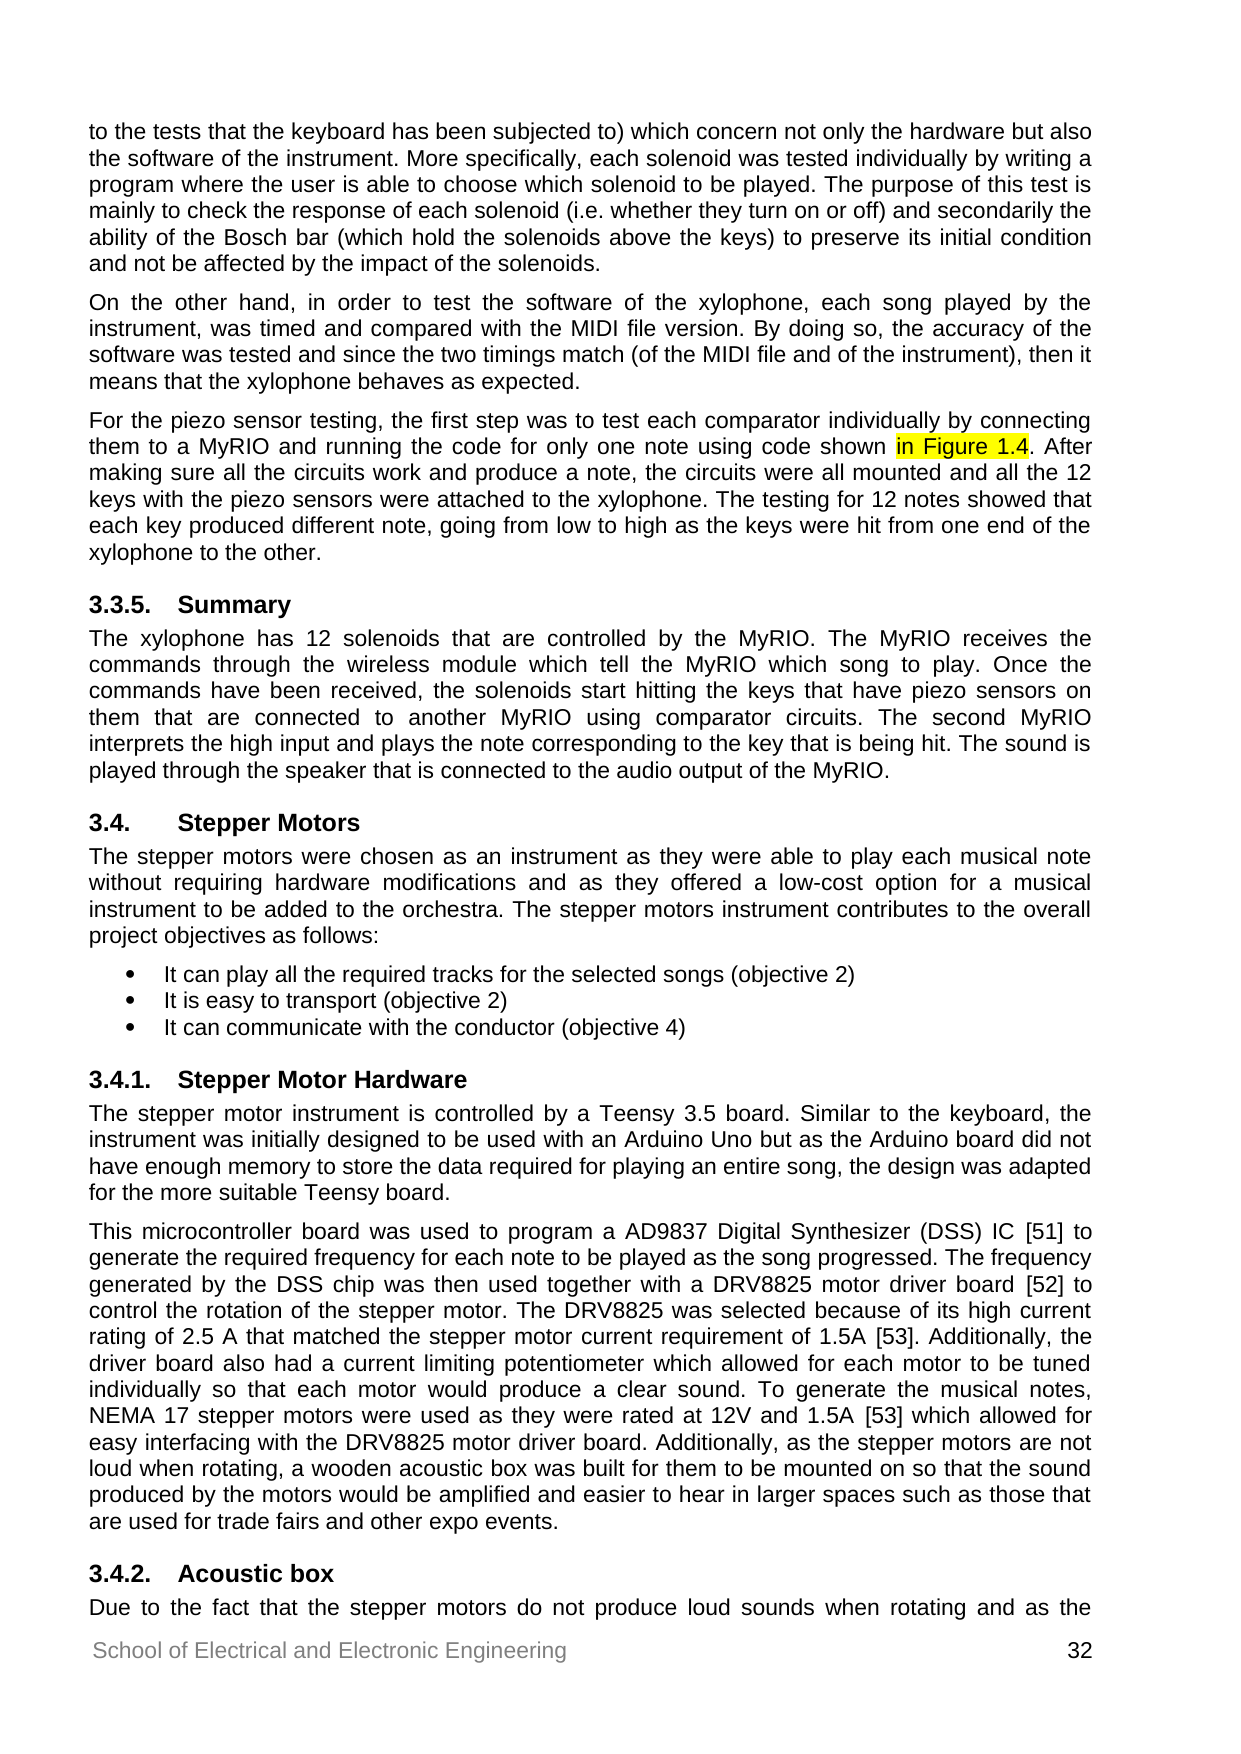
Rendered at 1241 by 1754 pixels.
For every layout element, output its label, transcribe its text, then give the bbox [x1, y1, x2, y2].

text On the other hand, in order to test the software of the xylophone, each song played by the instrument, was timed and compared with the MIDI file version. By doing so, the accuracy of the software was tested and since the two timings match (of the MIDI file and of the instrument), then it means that the xylophone behaves as expected. [89, 289, 1092, 394]
text The xylophone has 12 solenoids that are controlled by the MyRIO. The MyRIO receives the commands through the wireless module which tell the MyRIO which song to play. Once the commands have been received, the solenoids start hitting the keys that have piezo sensors on them that are connected to another MyRIO using comparator circuits. The second MyRIO interprets the high input and plays the note corresponding to the key that is being hit. The sound is played through the speaker that is connected to the audio output of the MyRIO. [89, 625, 1092, 783]
list It can communicate with the conductor (objective 4) [126, 1013, 1092, 1040]
text The stepper motor instrument is controlled by a Teensy 3.5 board. Similar to the keyboard, the instrument was initially designed to be used with an Arduino Uno but as the Arduino board did not have enough memory to store the data required for playing an entire song, the design was adapted for the more suitable Teensy board. [89, 1100, 1092, 1205]
text For the piezo sensor testing, the first step was to test each comparator individually by connecting them to a MyRIO and running the code for only one note using code shown in Figure 1.4. After making sure all the circuits work and produce a note, the circuits were all mounted and all the 12 keys with the piezo sensors were attached to the xylophone. The testing for 12 notes showed that each key produced different note, going from low to high as the keys were hit from one end of the xylophone to the other. [89, 407, 1092, 565]
list It can play all the required tracks for the selected songs (objective 2) [126, 961, 1092, 987]
subtitle Stepper Motors [89, 808, 1092, 837]
text The stepper motors were chosen as an instrument as they were able to play each musical note without requiring hardware modifications and as they offered a low-cost option for a musical instrument to be added to the orchestra. The stepper motors instrument contributes to the overall project objectives as follows: [89, 843, 1092, 948]
list It is easy to transport (objective 2) [126, 987, 1092, 1013]
subtitle Stepper Motor Hardware [89, 1065, 1092, 1094]
subtitle Acoustic box [89, 1559, 1092, 1588]
text This microcontroller board was used to program a AD9837 Digital Synthesizer (DSS) IC to generate the required frequency for each note to be played as the song progressed. The frequency generated by the DSS chip was then used together with a DRV8825 motor driver board to control the rotation of the stepper motor. The DRV8825 was selected because of its high current rating of 2.5 A that matched the stepper motor current requirement of 1.5A . Additionally, the driver board also had a current limiting potentiometer which allowed for each motor to be tuned individually so that each motor would produce a clear sound. To generate the musical notes, NEMA 17 stepper motors were used as they were rated at 12V and 1.5A which allowed for easy interfacing with the DRV8825 motor driver board. Additionally, as the stepper motors are not loud when rotating, a wooden acoustic box was built for them to be mounted on so that the sound produced by the motors would be amplified and easier to hear in larger spaces such as those that are used for trade fairs and other expo events. [89, 1218, 1092, 1534]
subtitle Summary [89, 590, 1092, 618]
